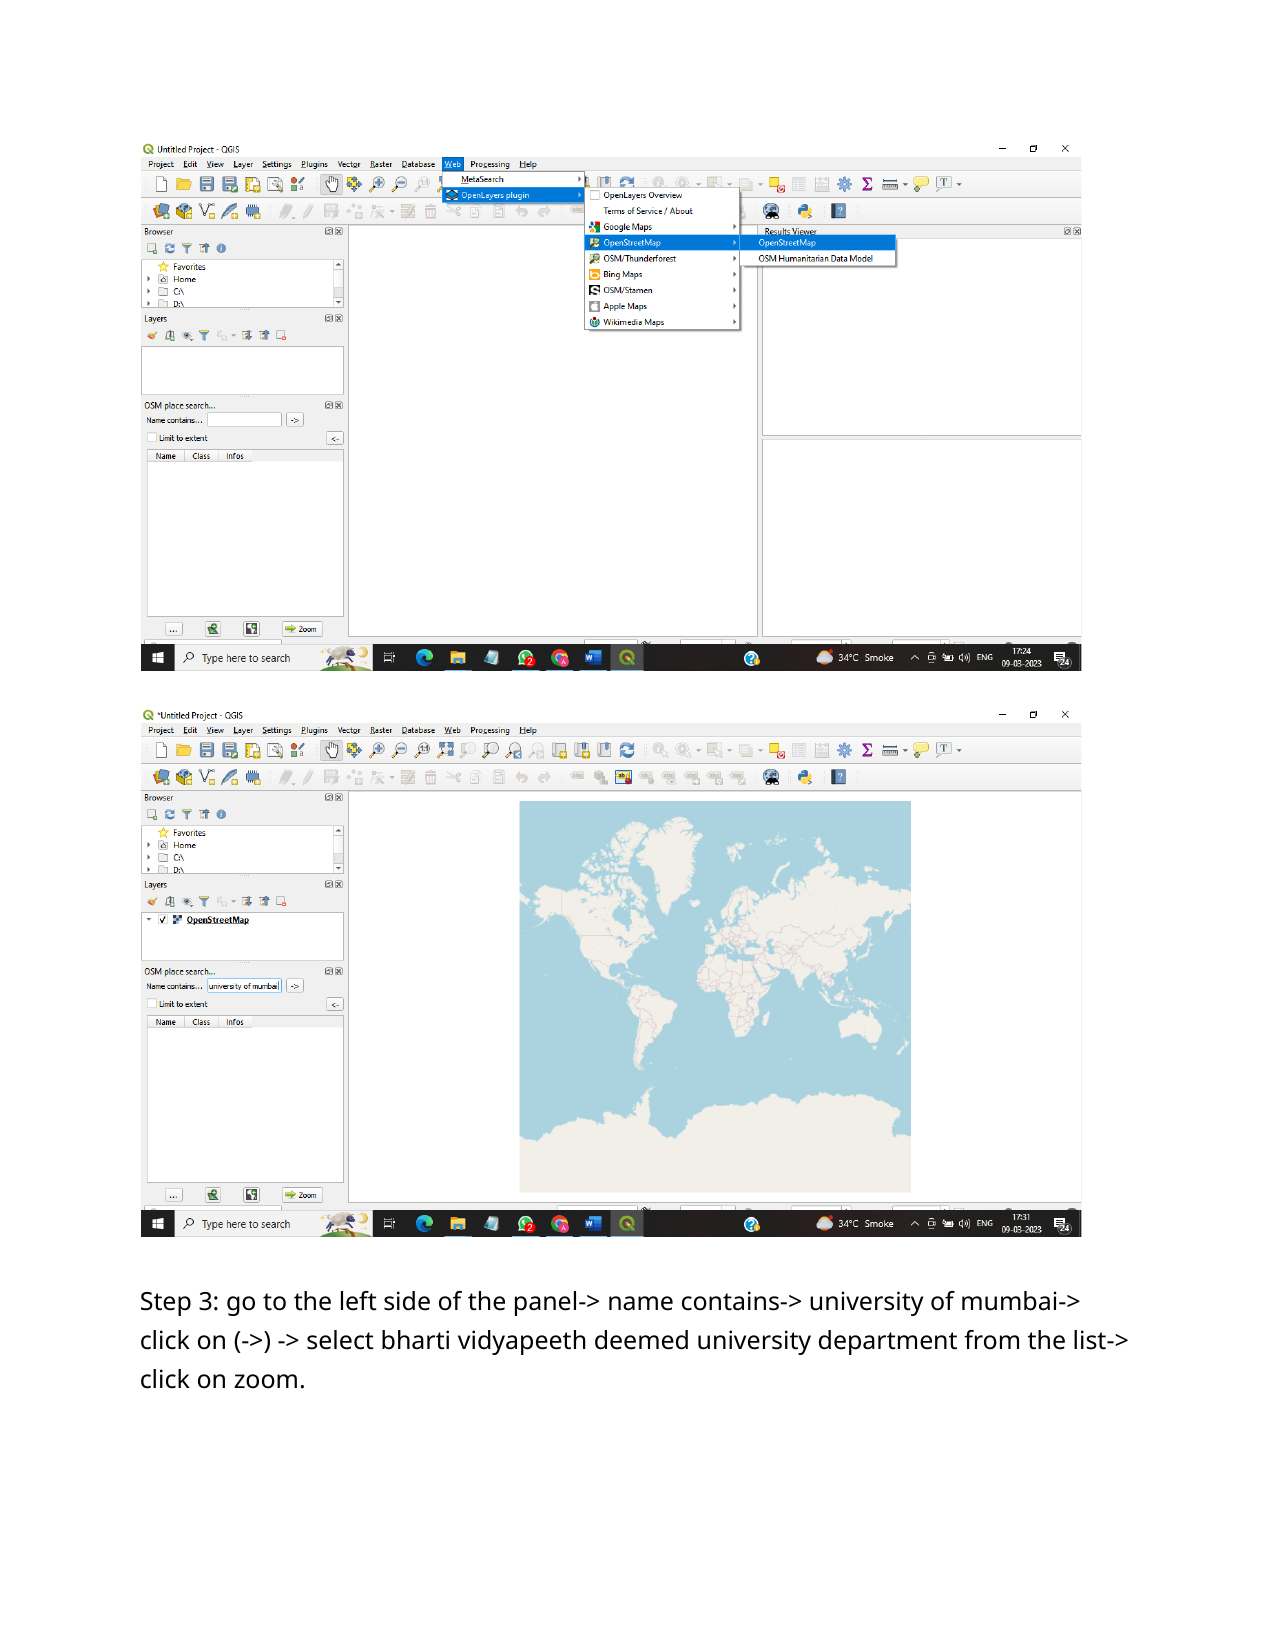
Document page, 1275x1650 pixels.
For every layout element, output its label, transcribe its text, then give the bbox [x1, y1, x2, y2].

picture [141, 141, 1082, 671]
text Step 3: go to the left side of the panel-> name contains-> university of mumbai-> click on (->) -> select bharti vidyapeeth deemed university department from the list-> click on zoom. [139, 1283, 1129, 1396]
picture [141, 707, 1082, 1237]
